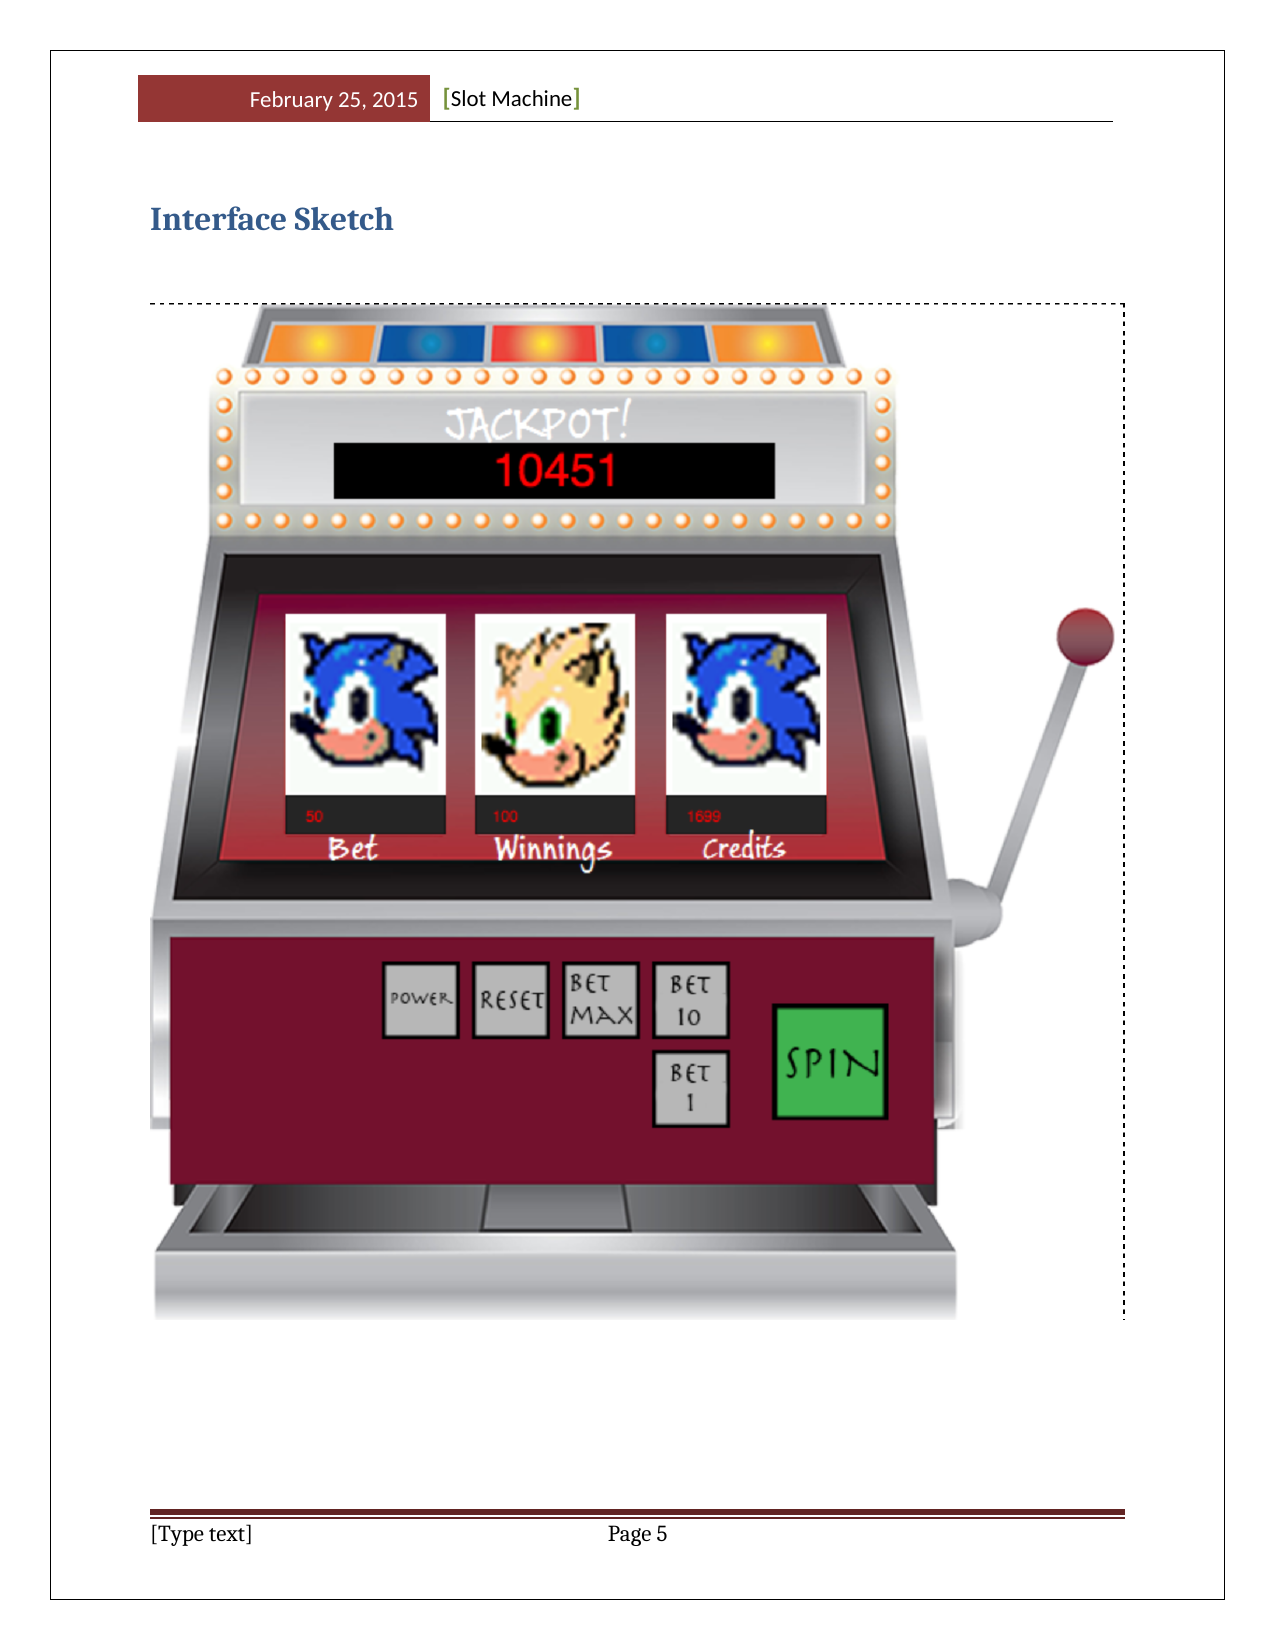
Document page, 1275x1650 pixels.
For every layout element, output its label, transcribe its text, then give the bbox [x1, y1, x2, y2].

picture [150, 301, 1125, 1320]
subtitle Interface Sketch [150, 200, 1125, 238]
